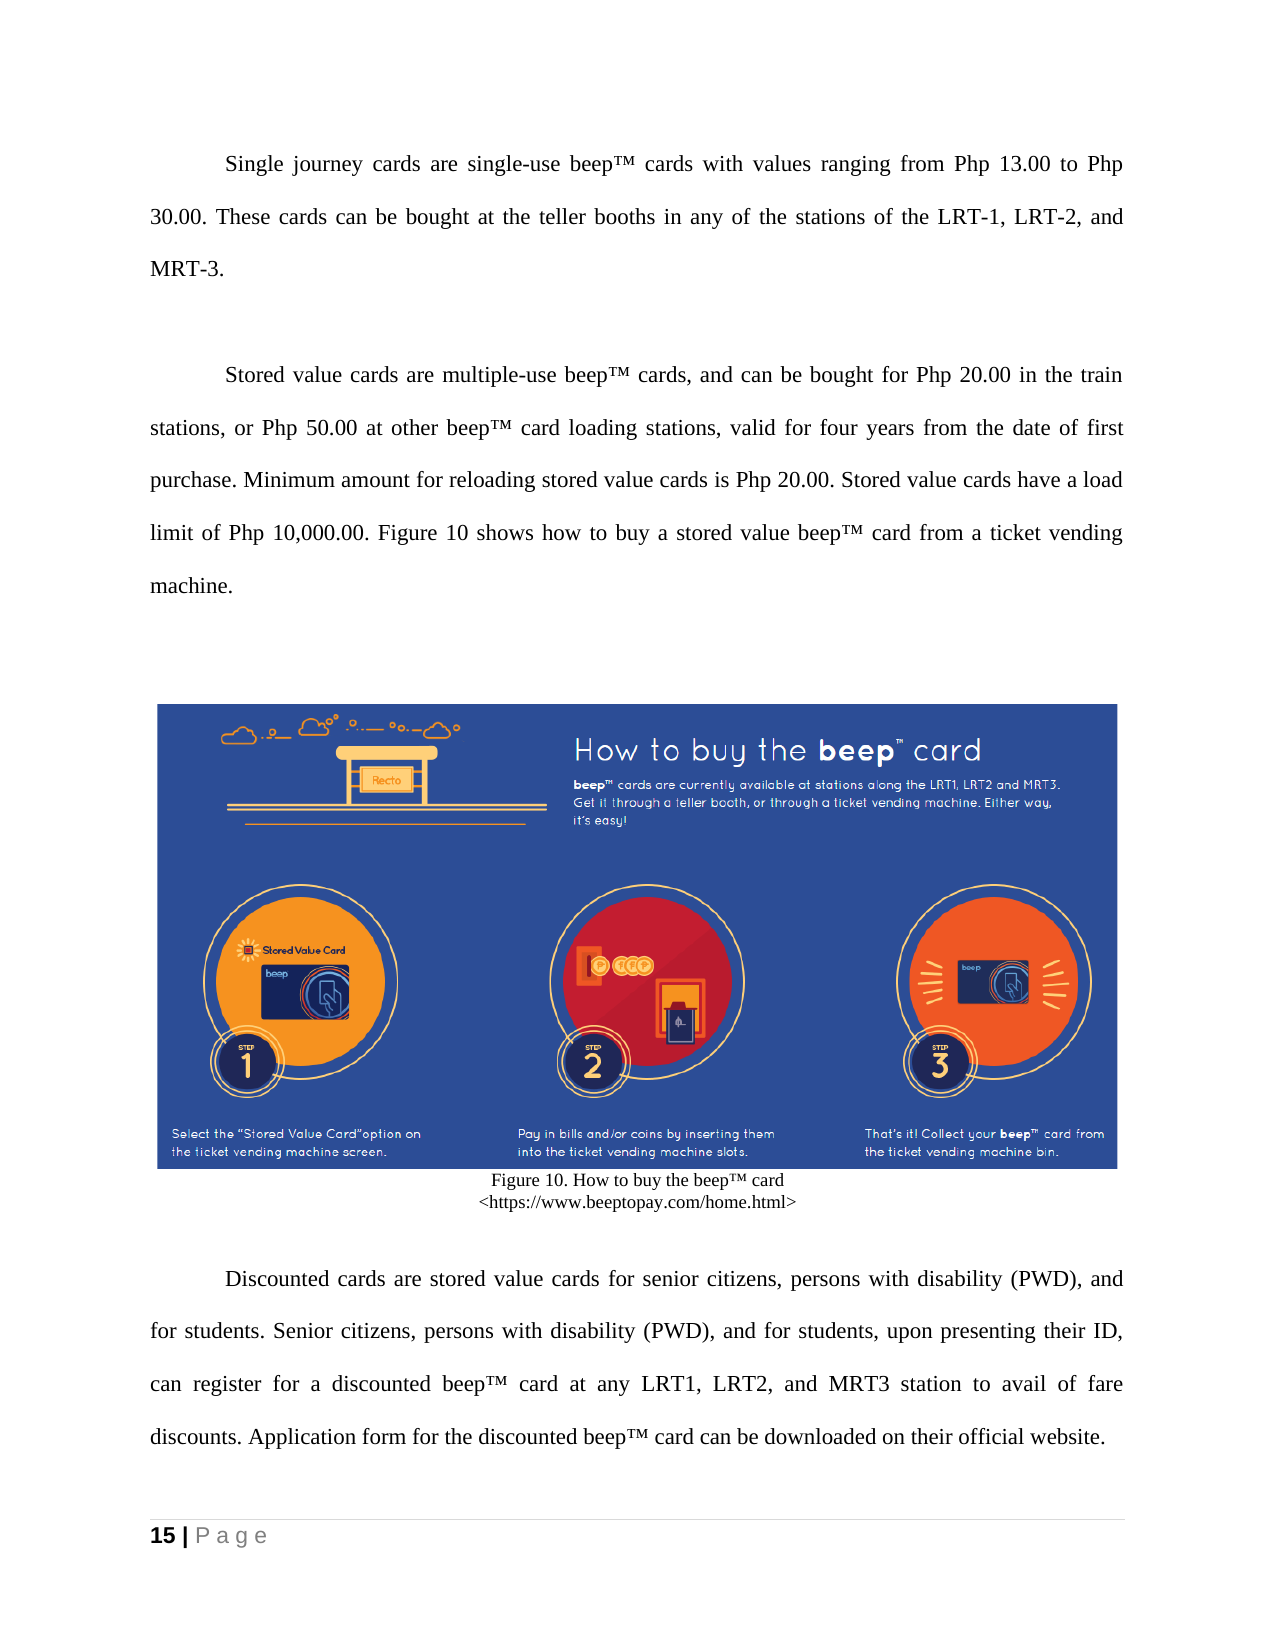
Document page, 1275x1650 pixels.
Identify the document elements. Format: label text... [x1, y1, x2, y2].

text <https://www.beeptopay.com/home.html> [150, 1191, 1125, 1212]
picture [157, 704, 1118, 1169]
text Discounted cards are stored value cards for senior citizens, persons with disability (PWD), and for students. Senior citizens, persons with disability (PWD), and for students, upon presenting their ID, can register for a discounted beep™ card at any LRT1, LRT2, and MRT3 station to avail of fare discounts. Application form for the discounted beep™ card can be downloaded on their official website. [150, 1265, 1125, 1449]
text Figure 10. How to buy the beep™ card [150, 1169, 1125, 1191]
text Stored value cards are multiple-use beep™ cards, and can be bought for Php 20.00 in the train stations, or Php 50.00 at other beep™ card loading stations, valid for four years from the date of first purchase. Minimum amount for reloading stored value cards is Php 20.00. Stored value cards have a load limit of Php 10,000.00. Figure 10 shows how to buy a stored value beep™ card from a ticket vending machine. [150, 361, 1125, 598]
text Single journey cards are single-use beep™ cards with values ranging from Php 13.00 to Php 30.00. These cards can be bought at the teller booths in any of the stations of the LRT-1, LRT-2, and MRT-3. [150, 150, 1125, 282]
